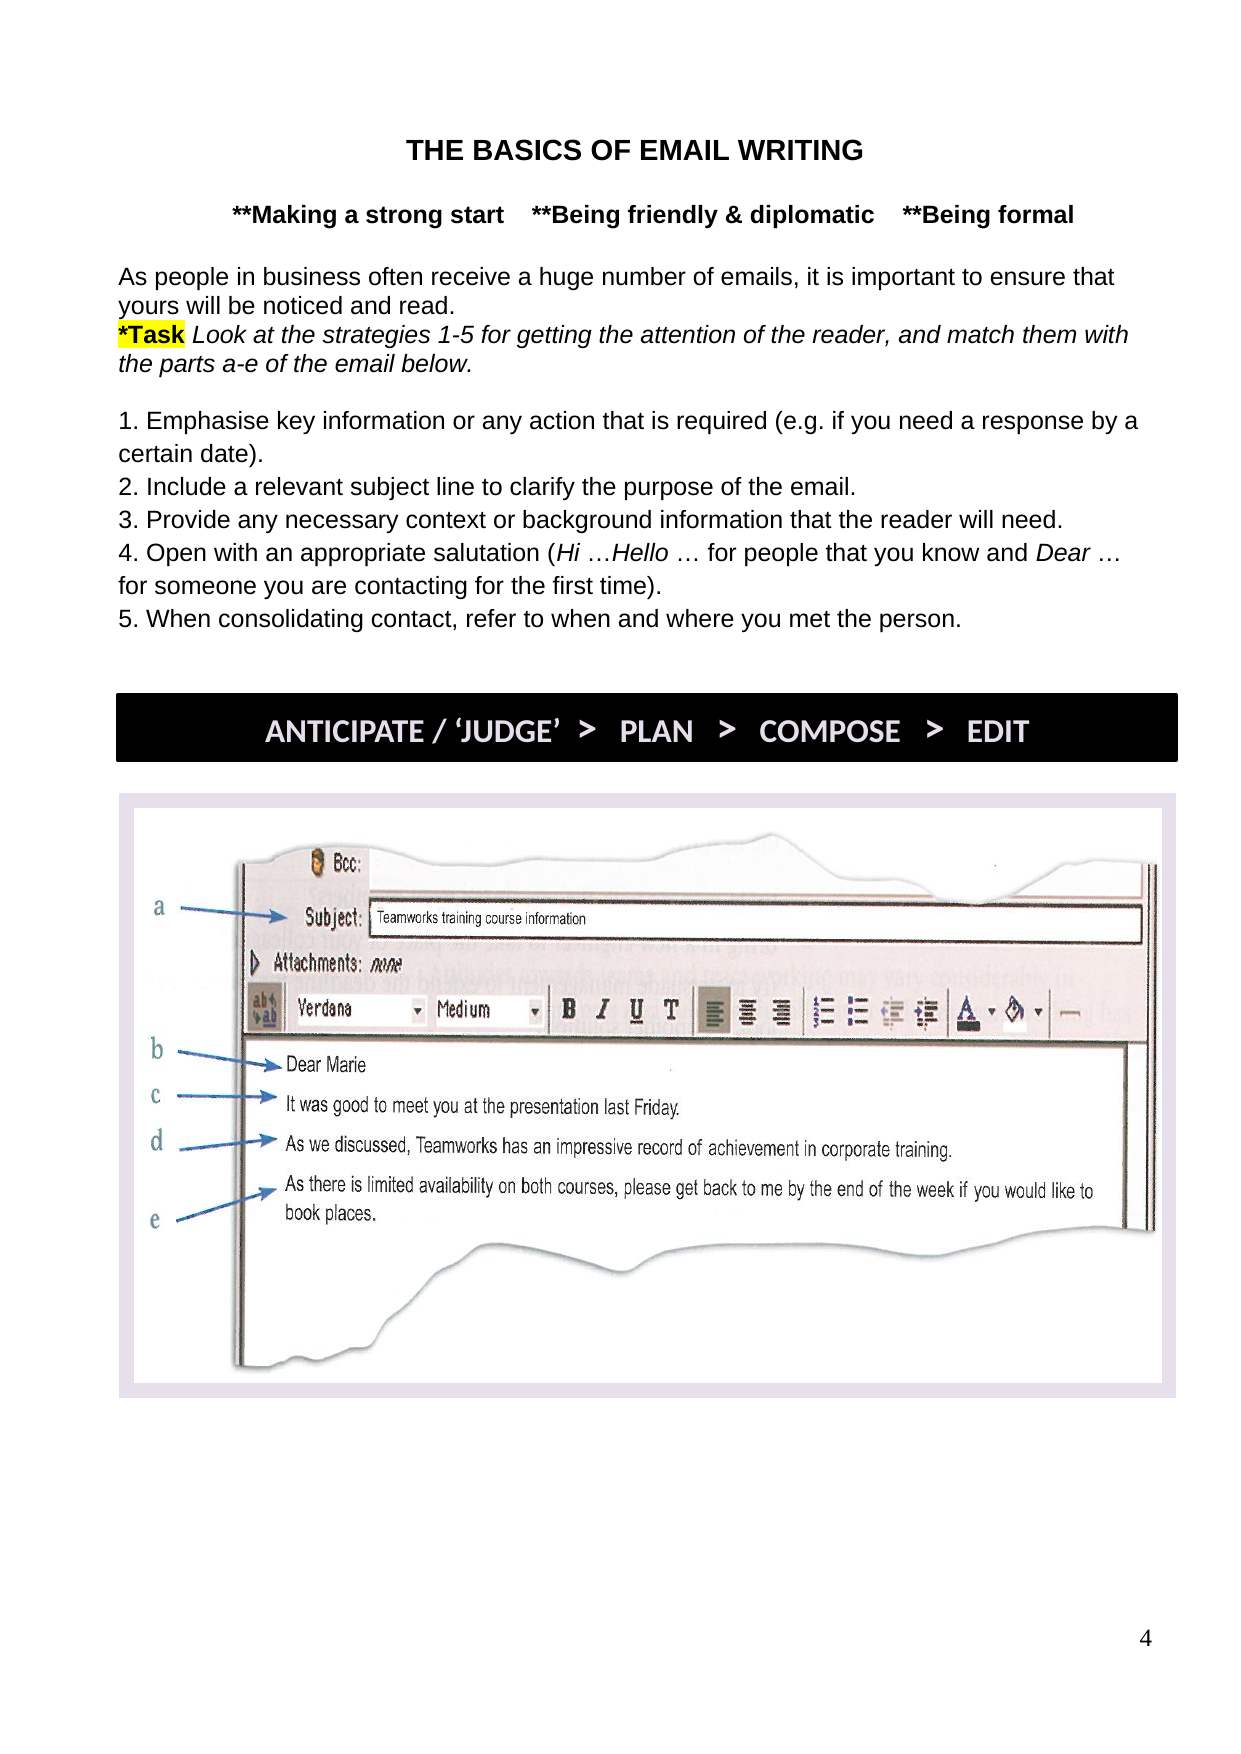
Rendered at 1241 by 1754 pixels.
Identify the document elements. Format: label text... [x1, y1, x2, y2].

text 4. Open with an appropriate salutation (Hi …Hello … for people that you know and Dear … for someone you are contacting for the first time). [118, 538, 1152, 600]
text *Task Look at the strategies 1-5 for getting the attention of the reader, and match them with the parts a-e of the email below. [118, 320, 1152, 377]
text 1. Emphasise key information or any action that is required (e.g. if you need a response by a certain date). [118, 406, 1152, 468]
picture [134, 808, 1162, 1383]
text 2. Include a relevant subject line to clarify the purpose of the email. [118, 472, 1152, 501]
text As people in business often receive a huge number of emails, it is important to ensure that yours will be noticed and read. [118, 262, 1152, 320]
text 5. When consolidating contact, refer to when and where you met the person. [118, 604, 1152, 633]
text **Making a strong start **Being friendly & diplomatic **Being formal [156, 166, 1152, 229]
text 3. Provide any necessary context or background information that the reader will need. [118, 505, 1152, 534]
text THE BASICS OF EMAIL WRITING [118, 133, 1152, 166]
